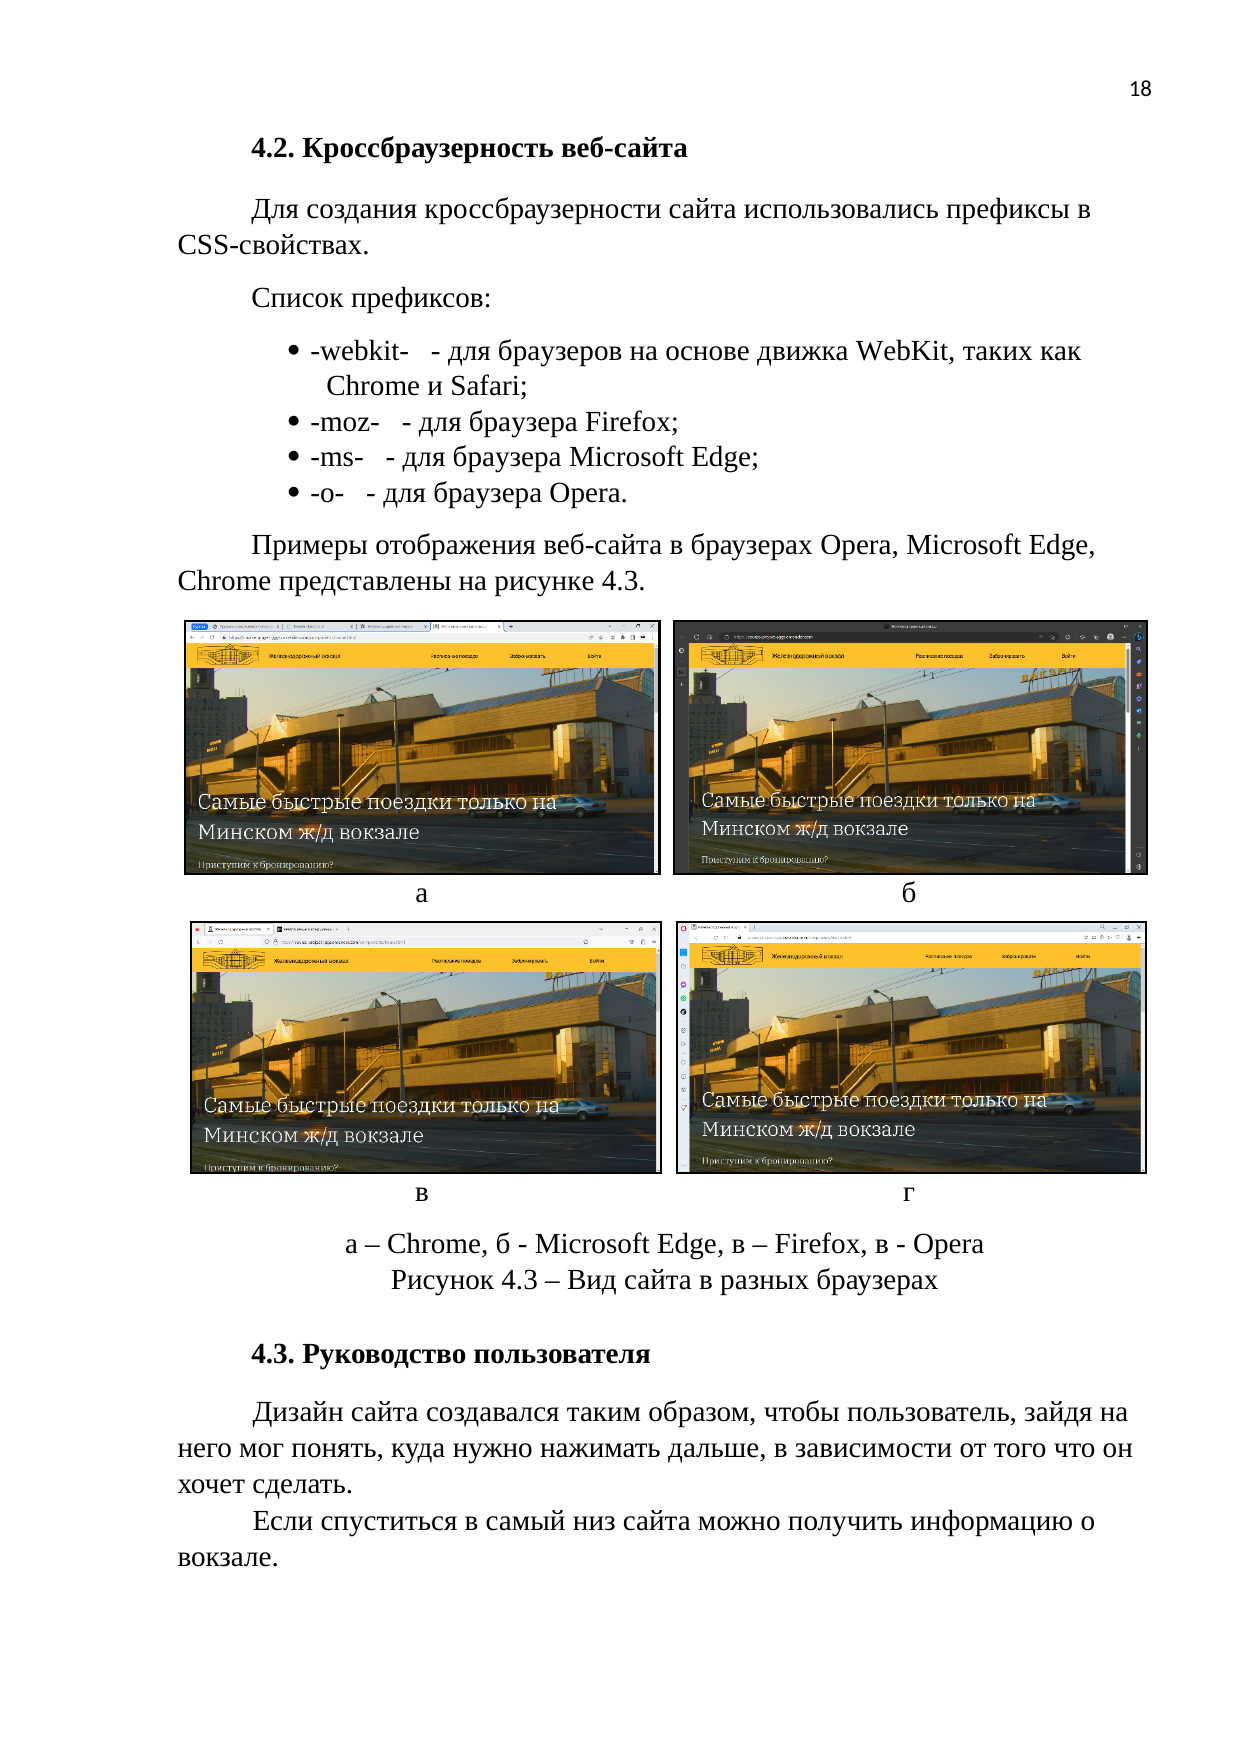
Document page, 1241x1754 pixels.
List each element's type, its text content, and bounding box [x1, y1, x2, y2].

text а – Chrome, б - Microsoft Edge, в – Firefox, в - Opera [177, 1226, 1152, 1259]
text Примеры отображения веб-сайта в браузерах Opera, Microsoft Edge, Chrome представлены на рисунке 4.3. [177, 527, 1152, 597]
text Если спуститься в самый низ сайта можно получить информацию о вокзале. [177, 1503, 1152, 1572]
table_header б [666, 616, 1152, 917]
picture [192, 923, 660, 1172]
picture [675, 622, 1146, 873]
subtitle 4.2. Кроссбраузерность веб-сайта [177, 130, 1152, 163]
text Список префиксов: [177, 280, 1152, 313]
picture [678, 923, 1145, 1172]
text 4.3. Руководство пользователя [177, 1336, 1152, 1369]
list -moz- - для браузера Firefox; [288, 404, 1152, 437]
table_cell в [177, 918, 666, 1226]
text Для создания кроссбраузерности сайта использовались префиксы в CSS-свойствах. [177, 191, 1152, 261]
picture [186, 622, 658, 873]
text Рисунок 4.3 – Вид сайта в разных браузерах [177, 1262, 1152, 1296]
list -ms- - для браузера Microsoft Edge; [288, 439, 1152, 473]
text Дизайн сайта создавался таким образом, чтобы пользователь, зайдя на него мог понять, куда нужно нажимать дальше, в зависимости от того что он хочет сделать. [177, 1394, 1152, 1500]
table_header а [177, 616, 666, 917]
table_cell г [666, 918, 1152, 1226]
list -webkit- - для браузеров на основе движка WebKit, таких как Chrome и Safari; [288, 333, 1152, 402]
list -o- - для браузера Opera. [288, 475, 1152, 509]
